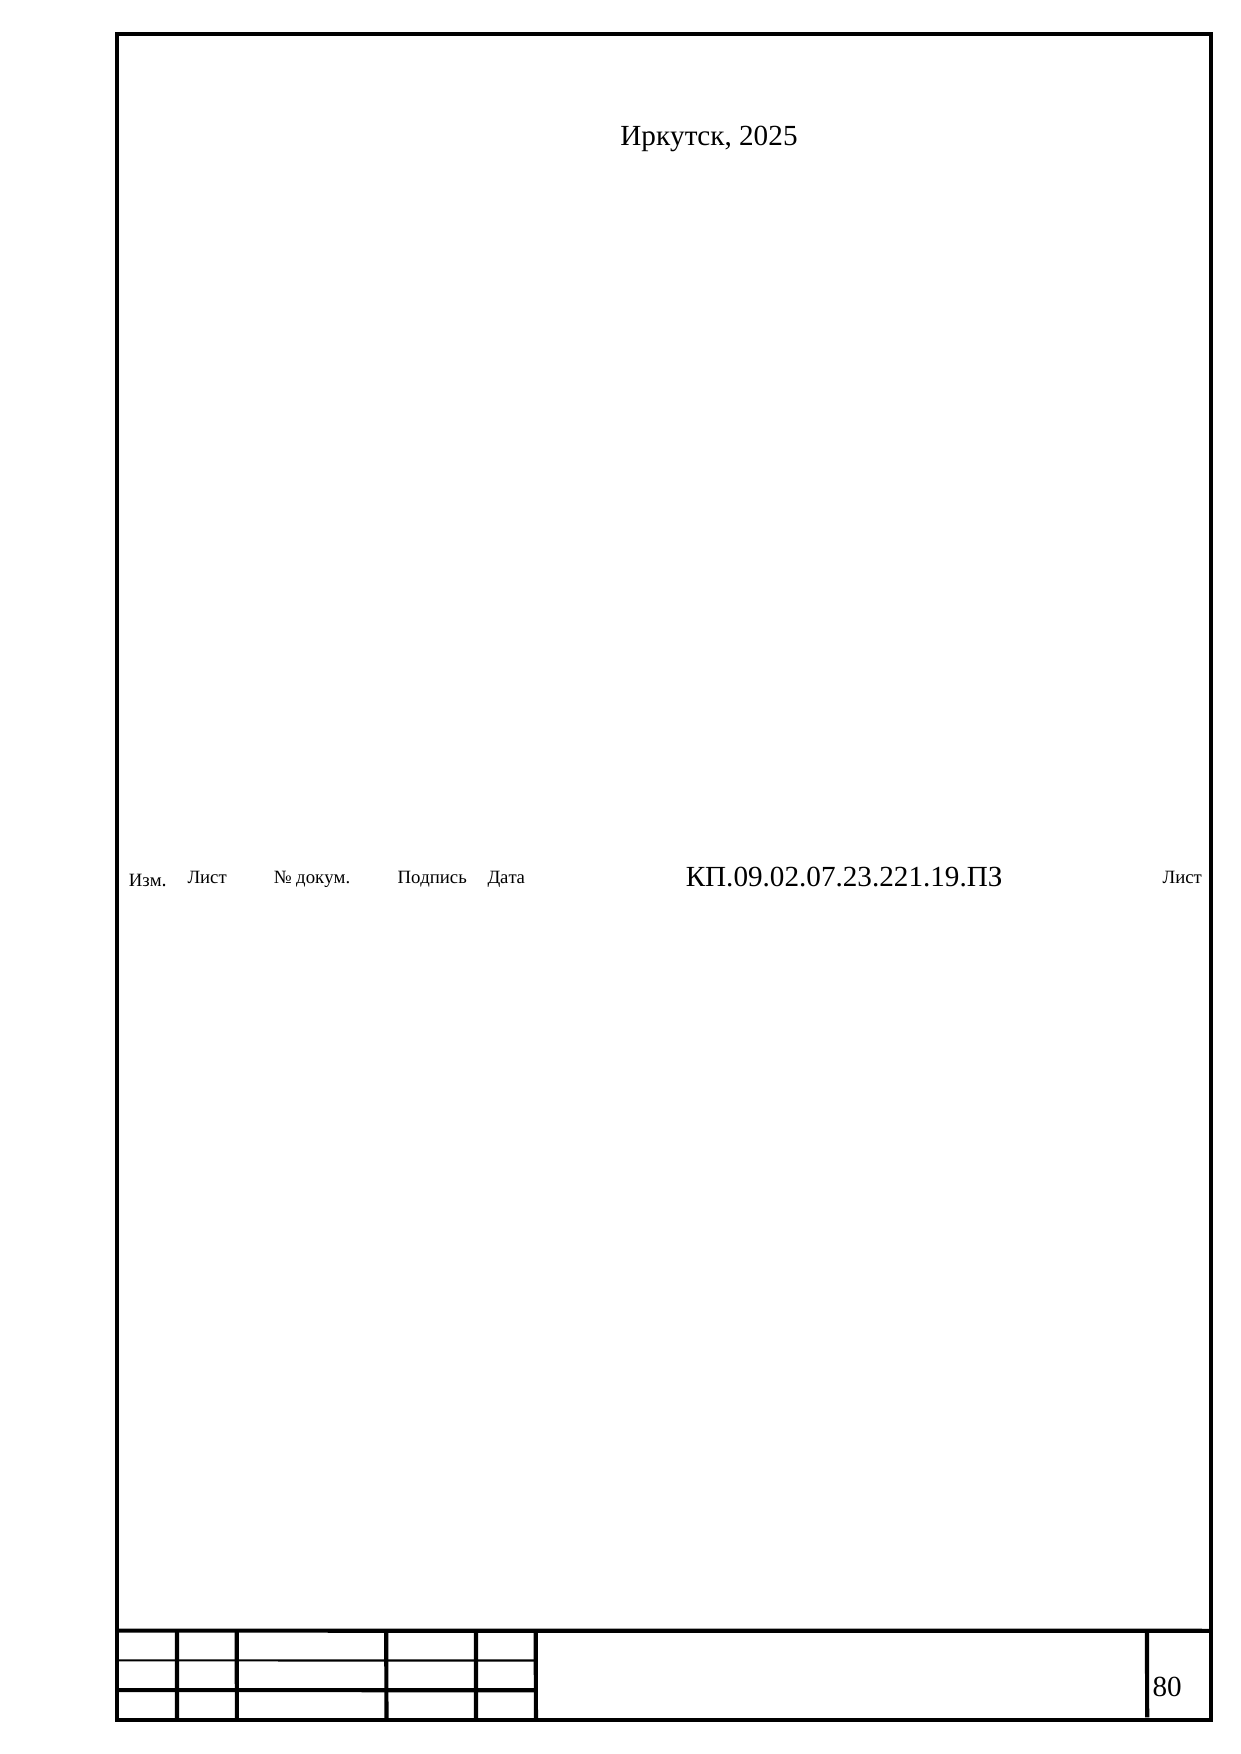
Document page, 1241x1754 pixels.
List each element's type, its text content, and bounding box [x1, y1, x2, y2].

text Иркутск, 2025 [148, 118, 1181, 152]
